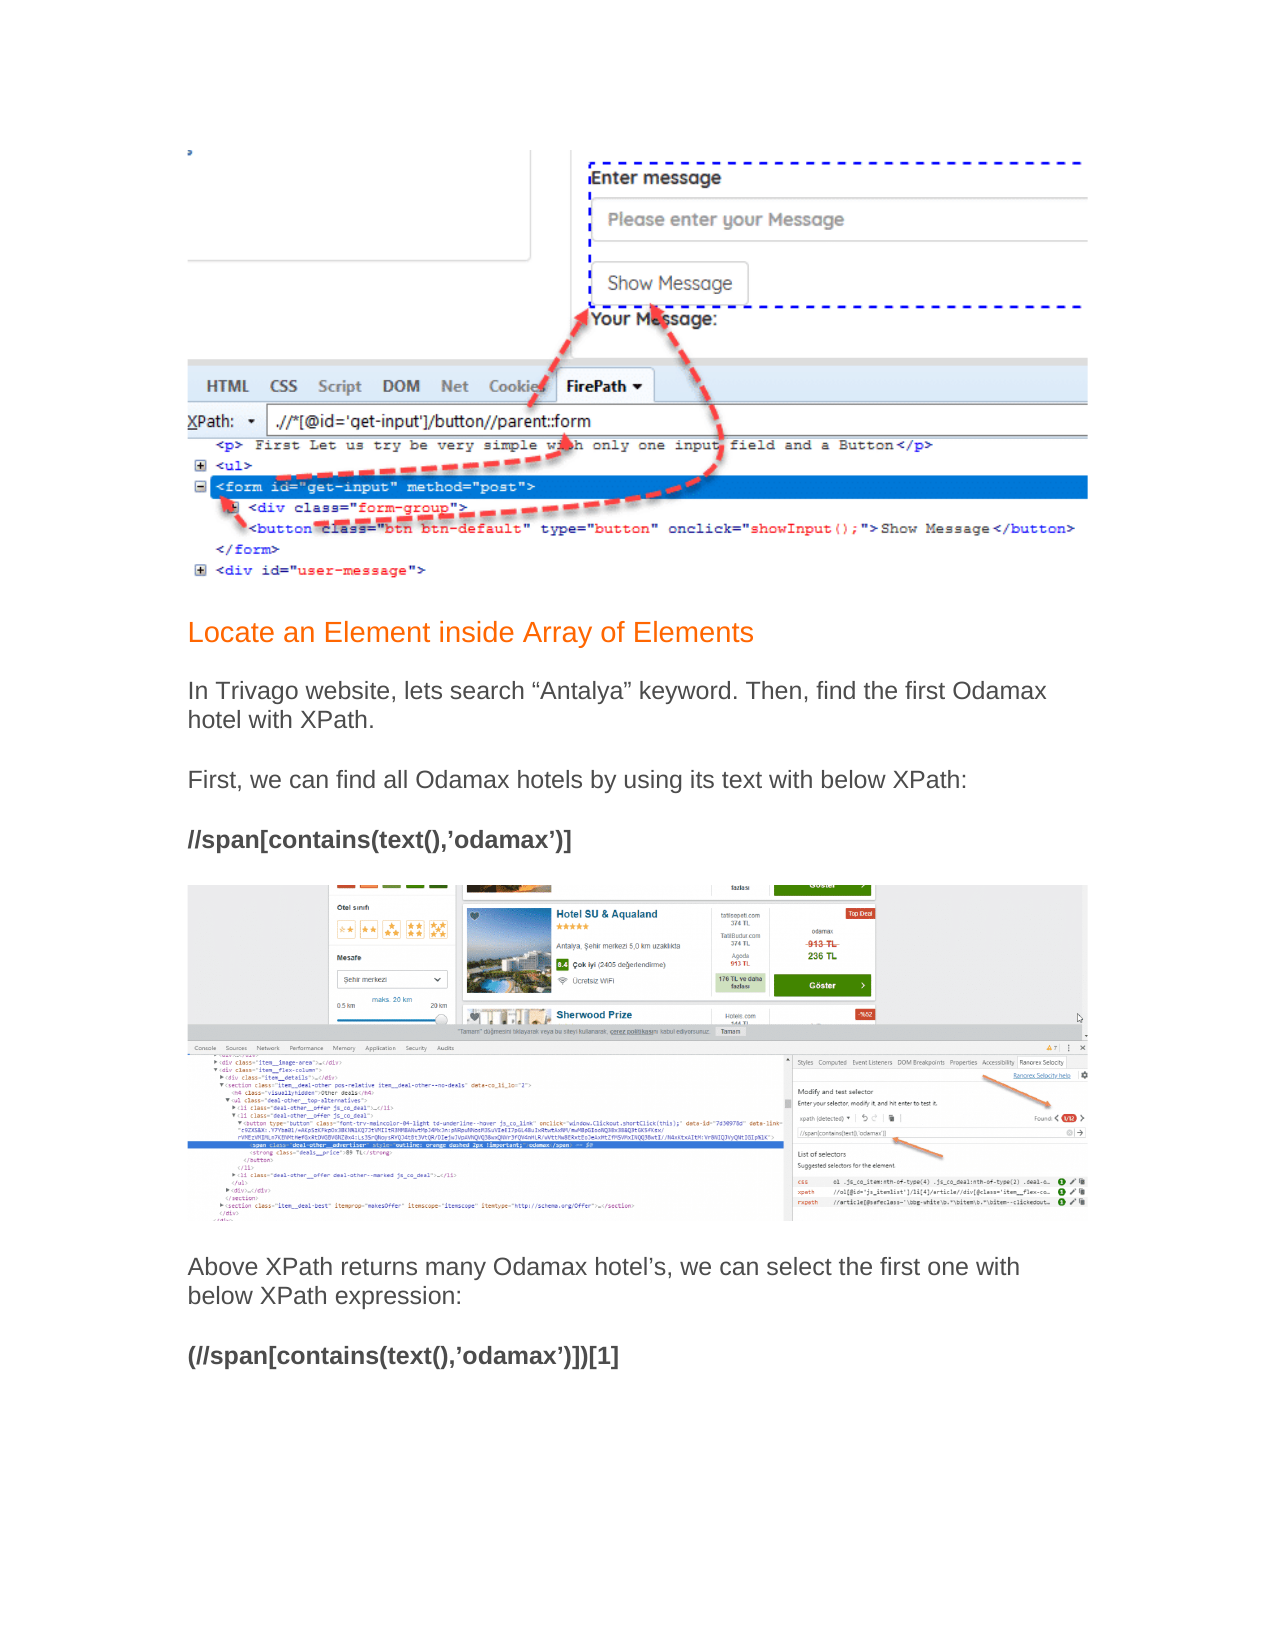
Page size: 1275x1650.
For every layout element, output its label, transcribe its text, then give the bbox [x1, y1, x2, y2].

picture [187, 150, 1088, 584]
text //span[contains(text(),’odamax’)] [187, 825, 1087, 854]
text First, we can find all Odamax hotels by using its text with below XPath: [187, 765, 1087, 794]
text Above XPath returns many Odamax hotel’s, we can select the first one with below XPath expression: [187, 1252, 1087, 1309]
subtitle Locate an Element inside Array of Elements [187, 615, 1087, 648]
text (//span[contains(text(),’odamax’)])[1] [187, 1341, 1087, 1369]
picture [187, 885, 1088, 1221]
text In Trivago website, lets search “Antalya” keyword. Then, find the first Odamax hotel with XPath. [187, 676, 1087, 734]
